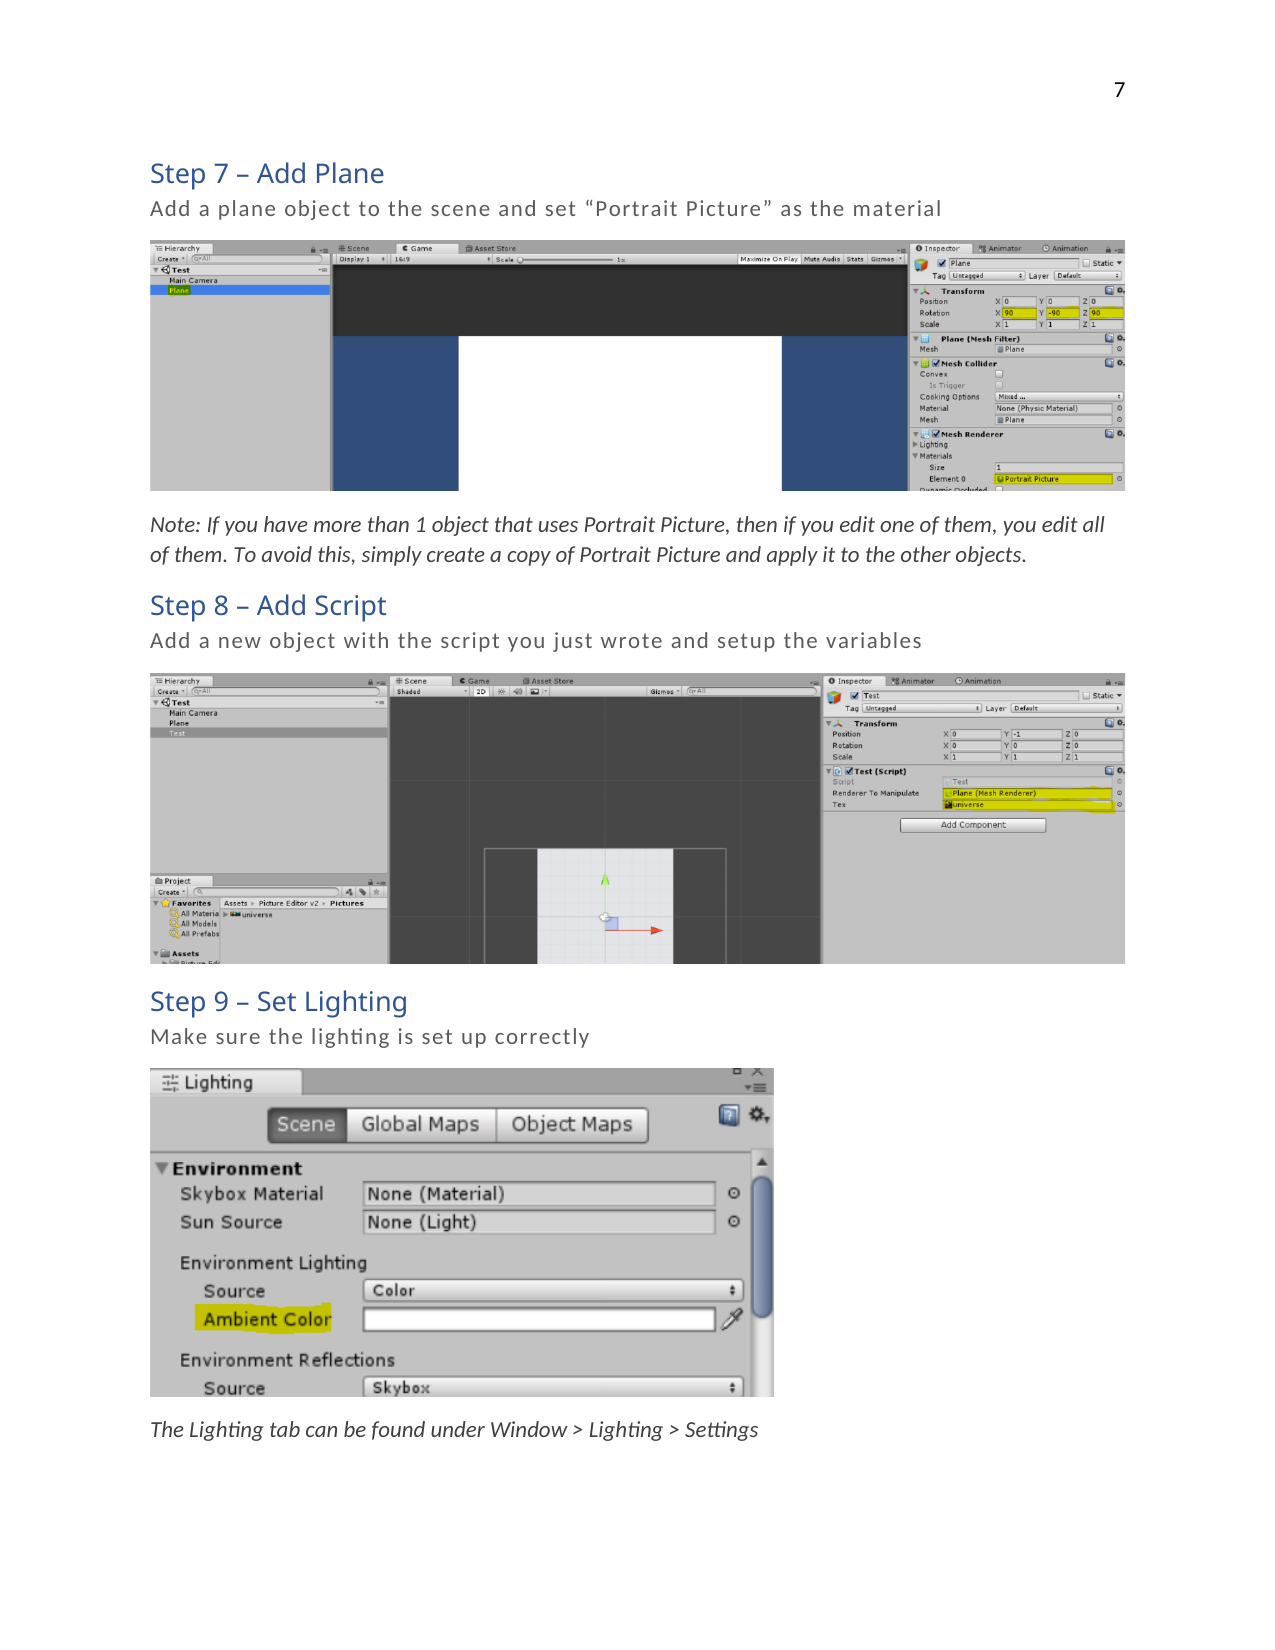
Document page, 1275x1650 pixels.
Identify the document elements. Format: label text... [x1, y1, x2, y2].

subtitle Step 9 – Set Lighting [150, 982, 1125, 1019]
text The Lighting tab can be found under Window > Lighting > Settings [150, 1415, 1125, 1443]
picture [150, 240, 1125, 491]
picture [150, 673, 1125, 964]
subtitle Step 7 – Add Plane [150, 154, 1125, 191]
subtitle Make sure the lighting is set up correctly [150, 1022, 1125, 1050]
subtitle Step 8 – Add Script [150, 587, 1125, 624]
text Note: If you have more than 1 object that uses Portrait Picture, then if you edit one of them, you edit all of them. To avoid this, simply create a copy of Portrait Picture and apply it to the other objects. [150, 510, 1125, 568]
picture [150, 1068, 774, 1397]
subtitle Add a new object with the script you just wrote and setup the variables [150, 627, 1125, 654]
subtitle Add a plane object to the scene and set “Portrait Picture” as the material [150, 194, 1125, 222]
